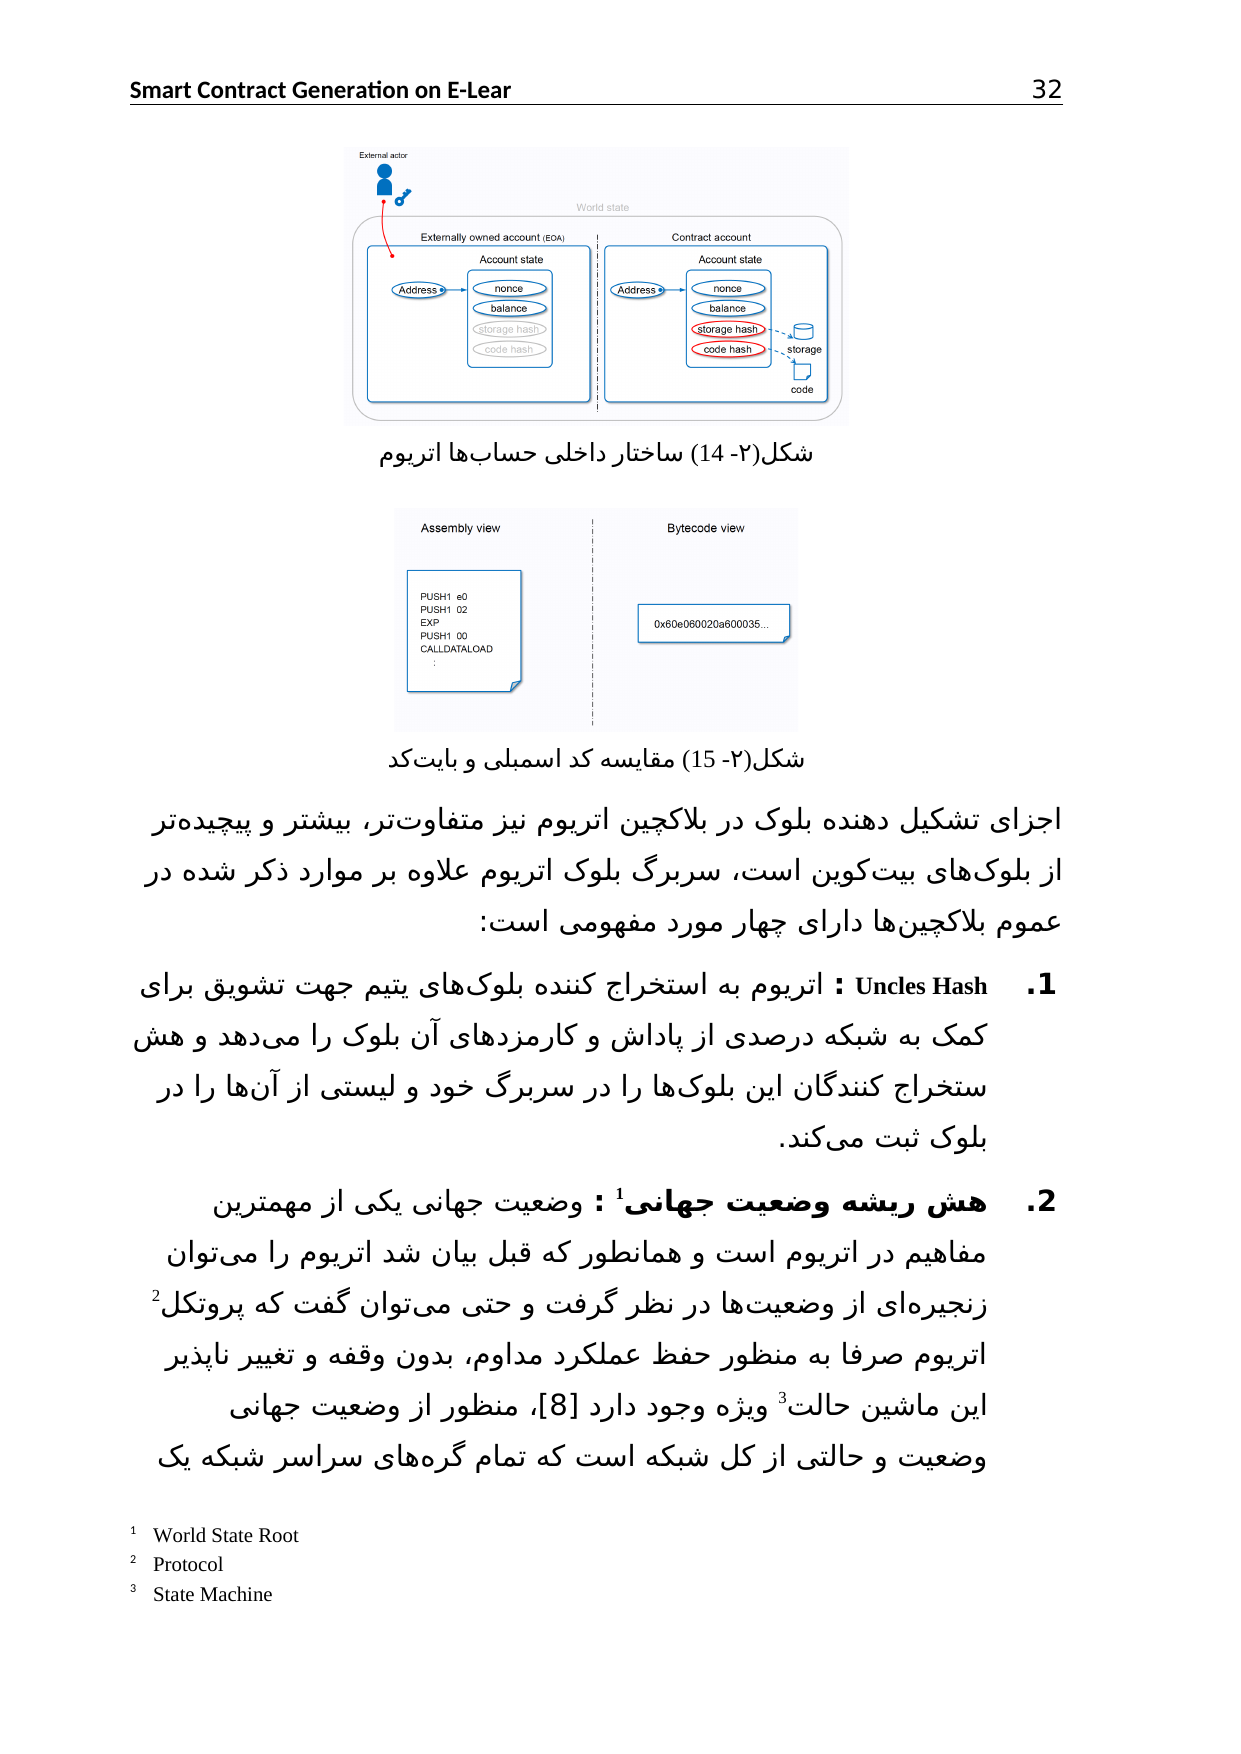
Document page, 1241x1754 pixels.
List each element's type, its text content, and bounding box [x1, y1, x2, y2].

list Uncles Hash : اتریوم به استخراج کننده بلوک‌های یتیم جهت تشویق برای کمک به شبکه درصدی از پاداش و کارمزد‌های آن بلوک را می‌دهد و هش ستخراج کنندگان این بلوک‌ها را در سربرگ خود و لیستی از آن‌ها را در بلوک ثبت می‌کند. [130, 968, 1026, 1154]
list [130, 1184, 1026, 1473]
text شکل(۲- 15) مقایسه کد اسمبلی و بایت‌کد [130, 744, 1063, 773]
picture [394, 508, 799, 732]
text شکل(۲- 14) ساختار داخلی حساب‌ها اتریوم [130, 438, 1063, 467]
picture [343, 147, 850, 426]
text اجزای تشکیل دهنده بلوک در بلاکچین اتریوم نیز متفاوت‌تر، بیشتر و پیچیده‌تر از بلوک‌‌های بیت‌کوین است، سربرگ بلوک اتریوم علاوه بر موارد ذکر شده در عموم بلاکچین‌ها دارای چهار مورد مفهومی است: [130, 802, 1063, 938]
